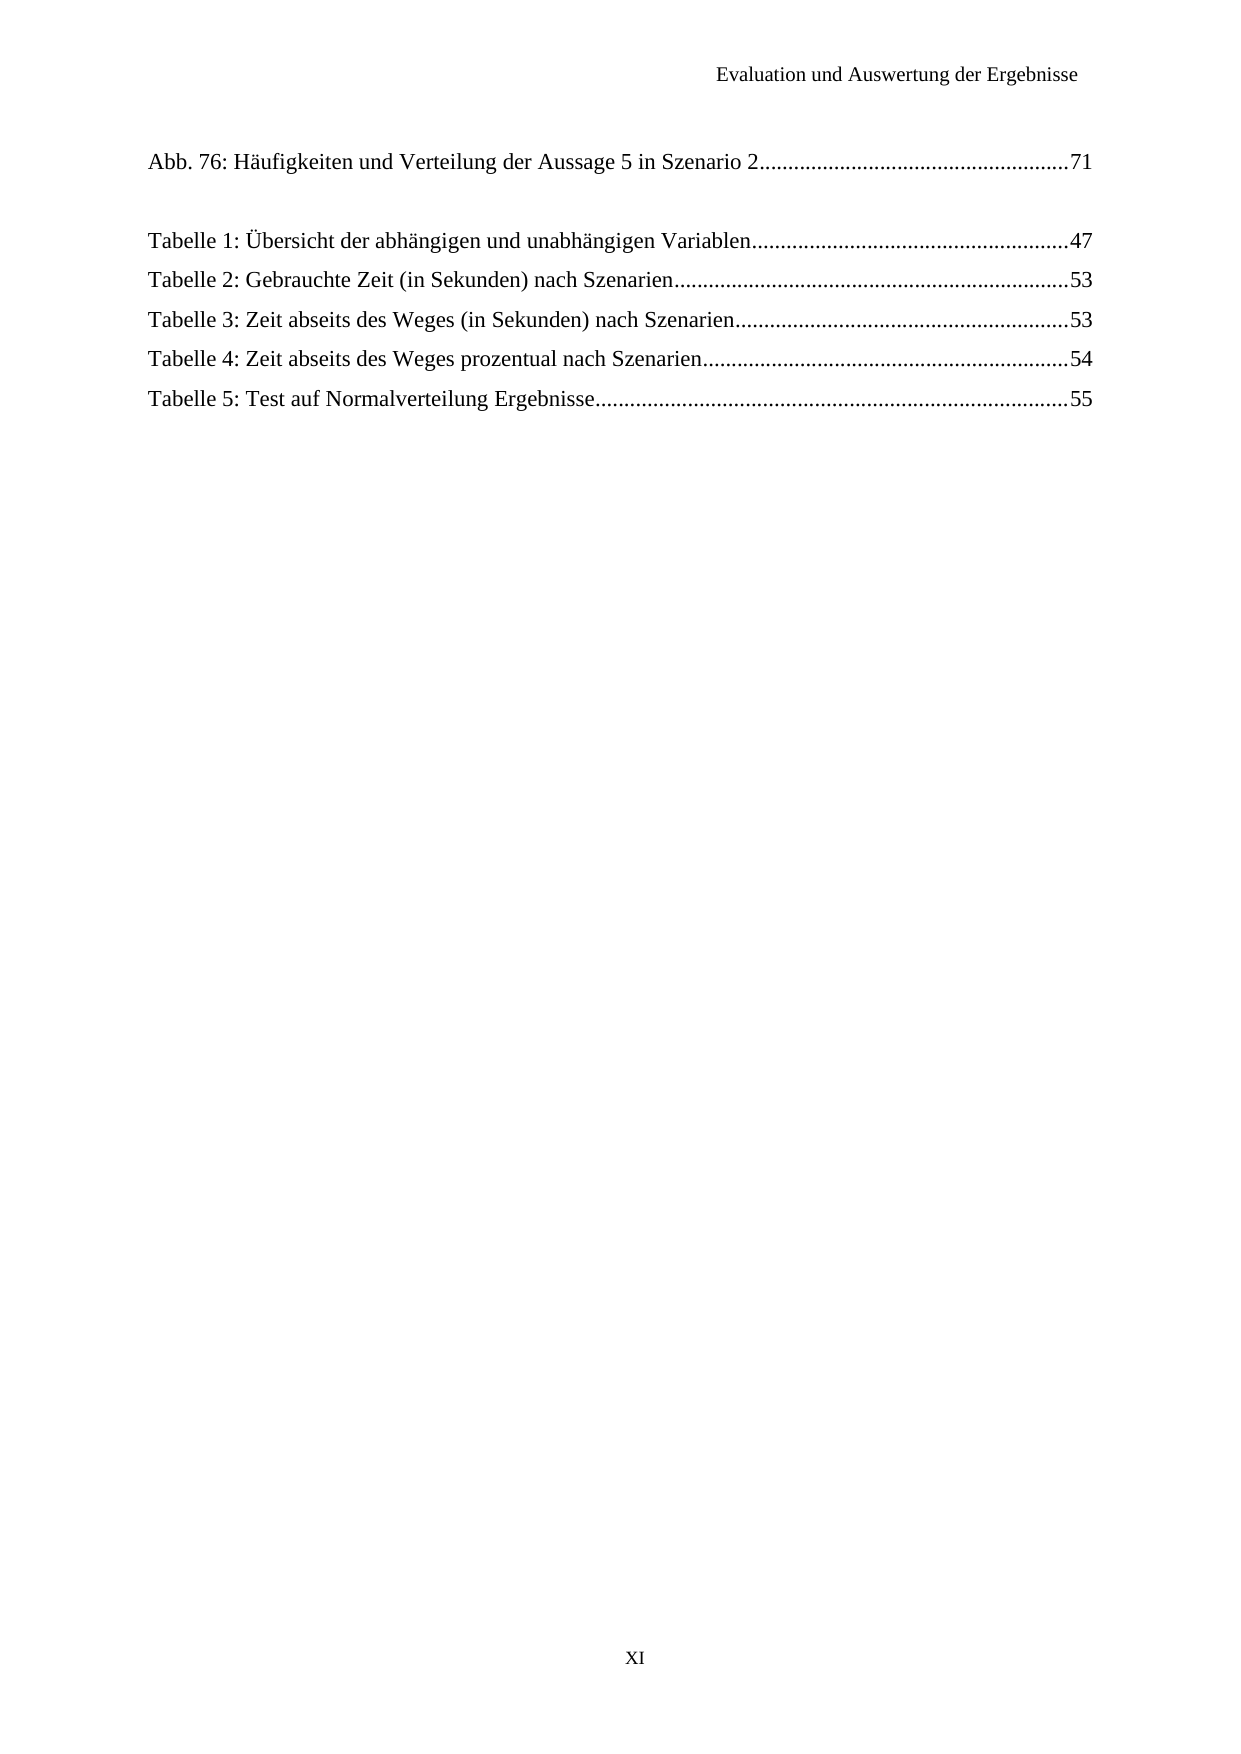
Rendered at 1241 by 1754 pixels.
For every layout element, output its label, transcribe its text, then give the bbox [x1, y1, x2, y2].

text Abb. 76: Häufigkeiten und Verteilung der Aussage 5 in Szenario 2 71 [148, 148, 1122, 174]
text Tabelle 4: Zeit abseits des Weges prozentual nach Szenarien 54 [148, 345, 1122, 371]
text Tabelle 1: Übersicht der abhängigen und unabhängigen Variablen 47 [148, 227, 1122, 253]
text Tabelle 3: Zeit abseits des Weges (in Sekunden) nach Szenarien 53 [148, 306, 1122, 332]
text Tabelle 2: Gebrauchte Zeit (in Sekunden) nach Szenarien 53 [148, 266, 1122, 292]
text Tabelle 5: Test auf Normalverteilung Ergebnisse 55 [148, 384, 1122, 411]
